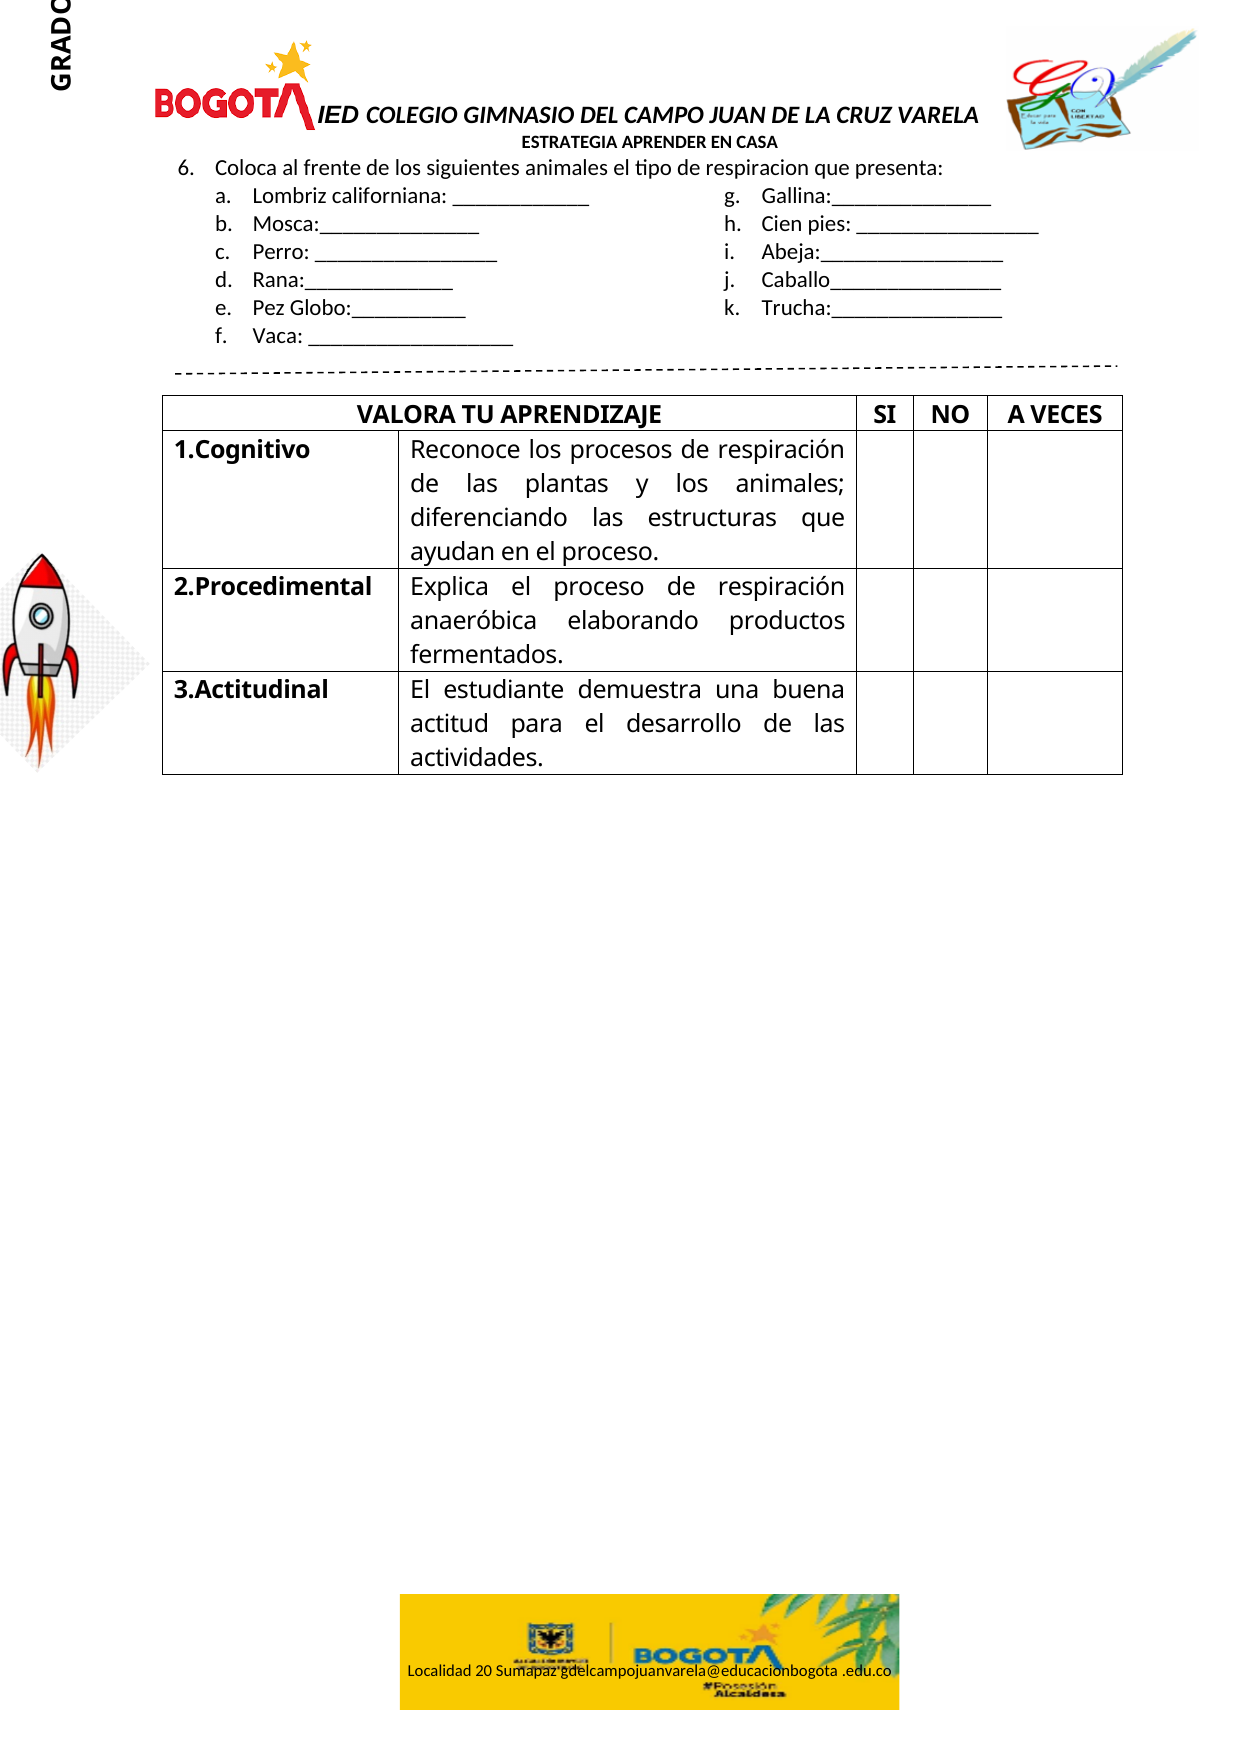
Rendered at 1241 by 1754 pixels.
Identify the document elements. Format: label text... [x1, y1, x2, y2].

picture [1005, 26, 1199, 151]
list Lombriz californiana: ____________ [215, 181, 613, 209]
list Mosca:______________ [215, 209, 613, 237]
picture [346, 109, 355, 120]
table_cell [857, 431, 913, 568]
list Rana:_____________ [215, 265, 613, 293]
table_header SI [857, 396, 913, 430]
table_cell [988, 569, 1122, 671]
table_cell [988, 672, 1122, 774]
table_cell [988, 431, 1122, 568]
table_header A VECES [988, 396, 1122, 430]
table_cell Reconoce los procesos de respiración de las plantas y los animales; diferenciando las estructuras que ayudan en el proceso. [399, 431, 856, 568]
table_cell [914, 569, 987, 671]
picture [109, 17, 355, 166]
table_cell [914, 431, 987, 568]
list Trucha:_______________ [724, 293, 1122, 321]
list Vaca: __________________ [215, 321, 613, 349]
list Gallina:______________ [724, 181, 1122, 209]
table_cell Explica el proceso de respiración anaeróbica elaborando productos fermentados. [399, 569, 856, 671]
table_header NO [914, 396, 987, 430]
table_cell 1.Cognitivo [163, 431, 398, 568]
picture [0, 551, 149, 772]
list Coloca al frente de los siguientes animales el tipo de respiracion que presenta: [177, 153, 1122, 181]
list Caballo_______________ [724, 265, 1122, 293]
list Pez Globo:__________ [215, 293, 613, 321]
list Perro: ________________ [215, 237, 613, 265]
table_cell El estudiante demuestra una buena actitud para el desarrollo de las actividades. [399, 672, 856, 774]
list Abeja:________________ [724, 237, 1122, 265]
table_cell [857, 569, 913, 671]
table_header VALORA TU APRENDIZAJE [163, 396, 856, 430]
table_cell [914, 672, 987, 774]
table_cell 3.Actitudinal [163, 672, 398, 774]
picture [399, 1594, 900, 1710]
table_cell [857, 672, 913, 774]
list Cien pies: ________________ [724, 209, 1122, 237]
table_cell 2.Procedimental [163, 569, 398, 671]
